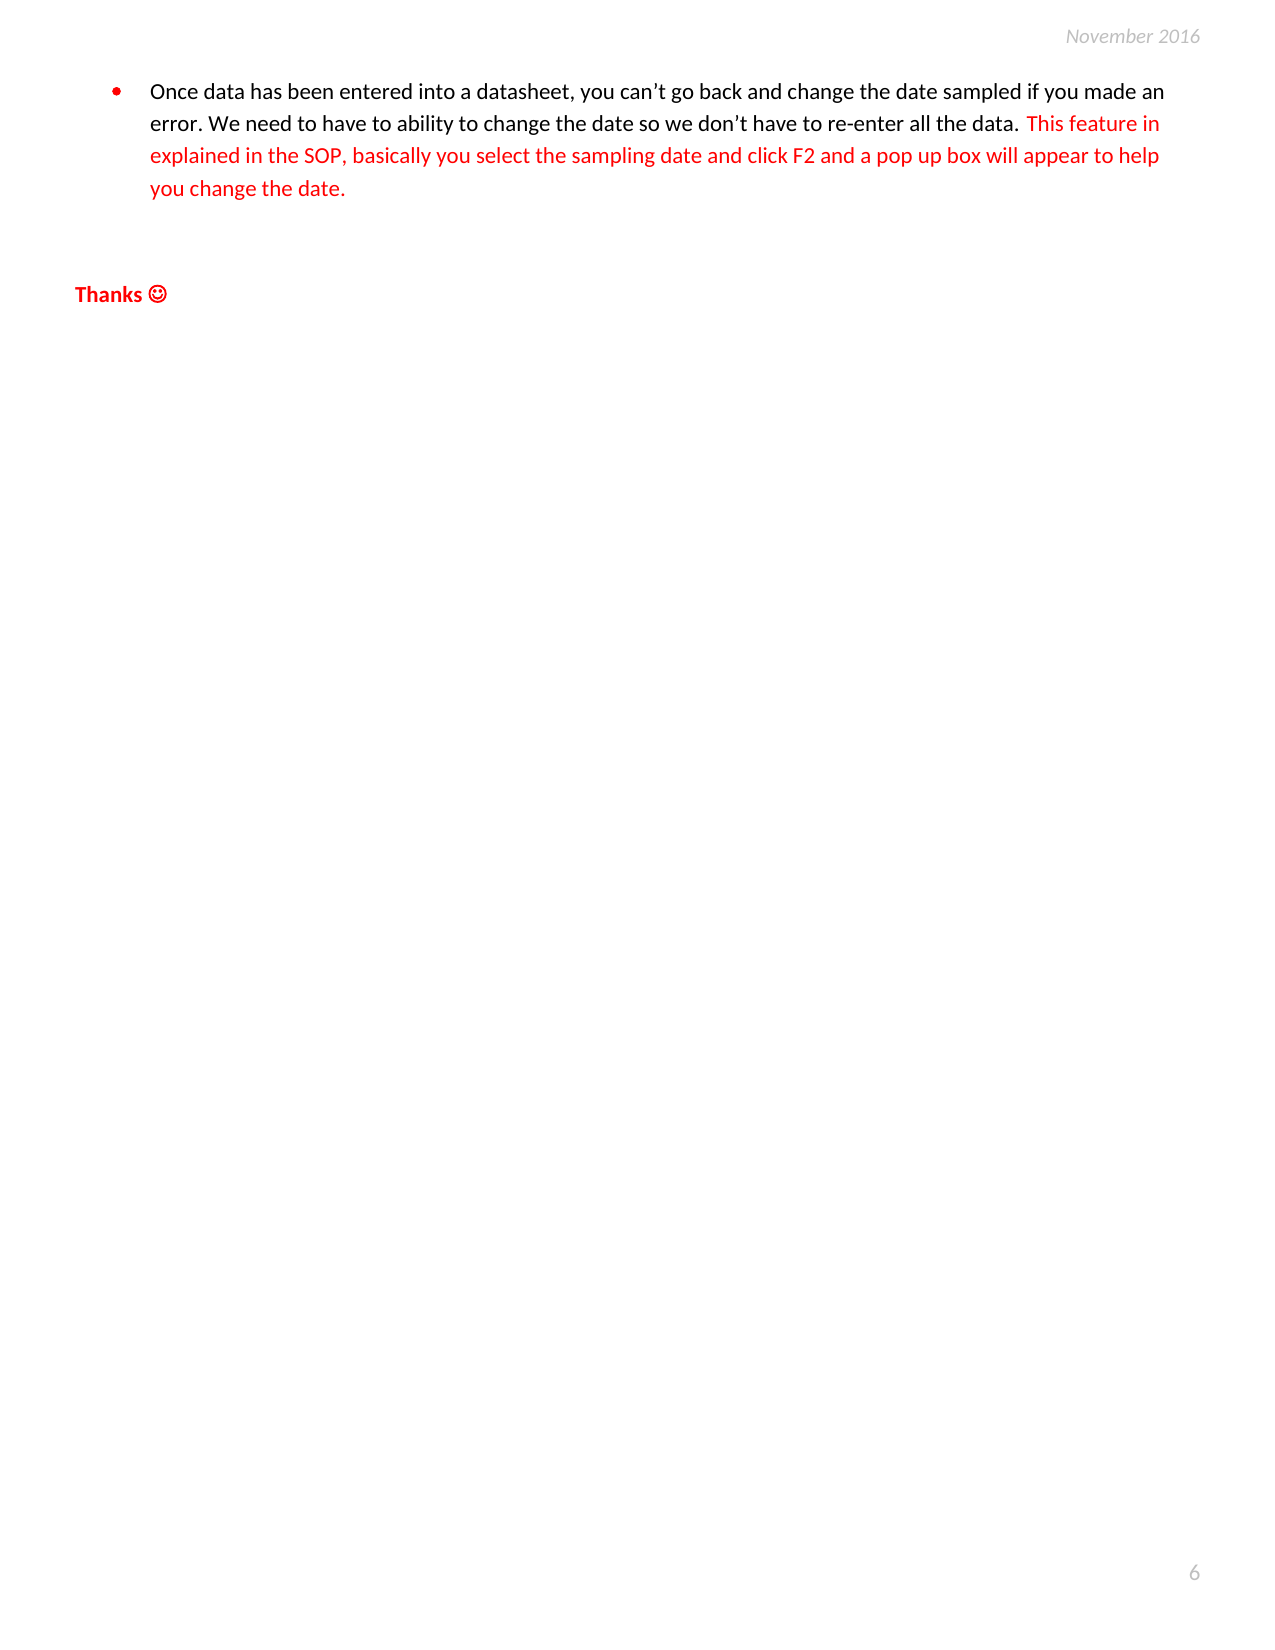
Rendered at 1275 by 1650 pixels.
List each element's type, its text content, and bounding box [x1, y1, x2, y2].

text Thanks [75, 280, 1200, 308]
list Once data has been entered into a datasheet, you can’t go back and change the date sampled if you made an error. We need to have to ability to change the date so we don’t have to re-enter all the data. This feature in explained in the SOP, basically you select the sampling date and click F2 and a pop up box will appear to help you change the date. [112, 77, 1200, 202]
